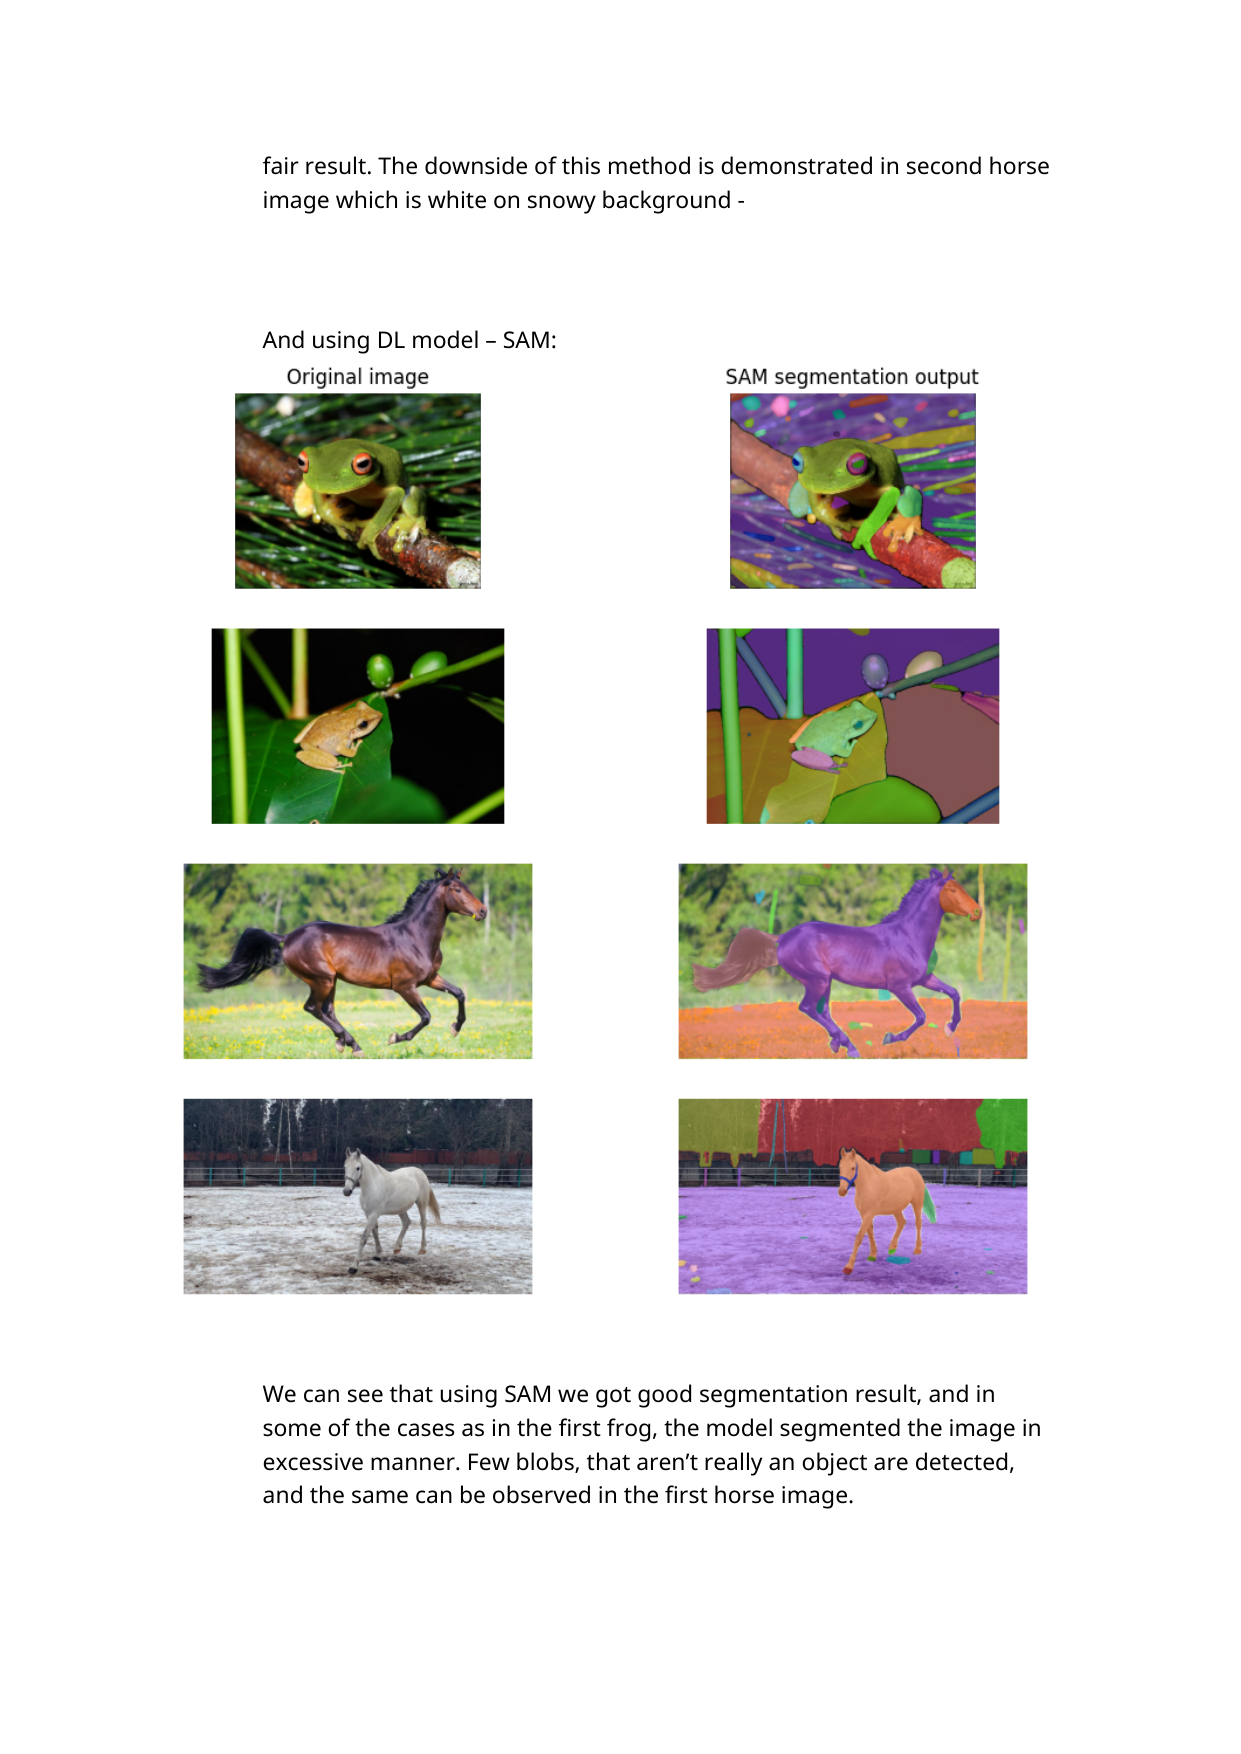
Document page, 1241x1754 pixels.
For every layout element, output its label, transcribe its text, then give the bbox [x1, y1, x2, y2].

picture [172, 356, 1038, 1306]
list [262, 150, 1053, 215]
list And using DL model – SAM: [262, 324, 1053, 355]
list We can see that using SAM we got good segmentation result, and in some of the cases as in the first frog, the model segmented the image in excessive manner. Few blobs, that aren’t really an object are detected, and the same can be observed in the first horse image. [262, 1378, 1053, 1511]
